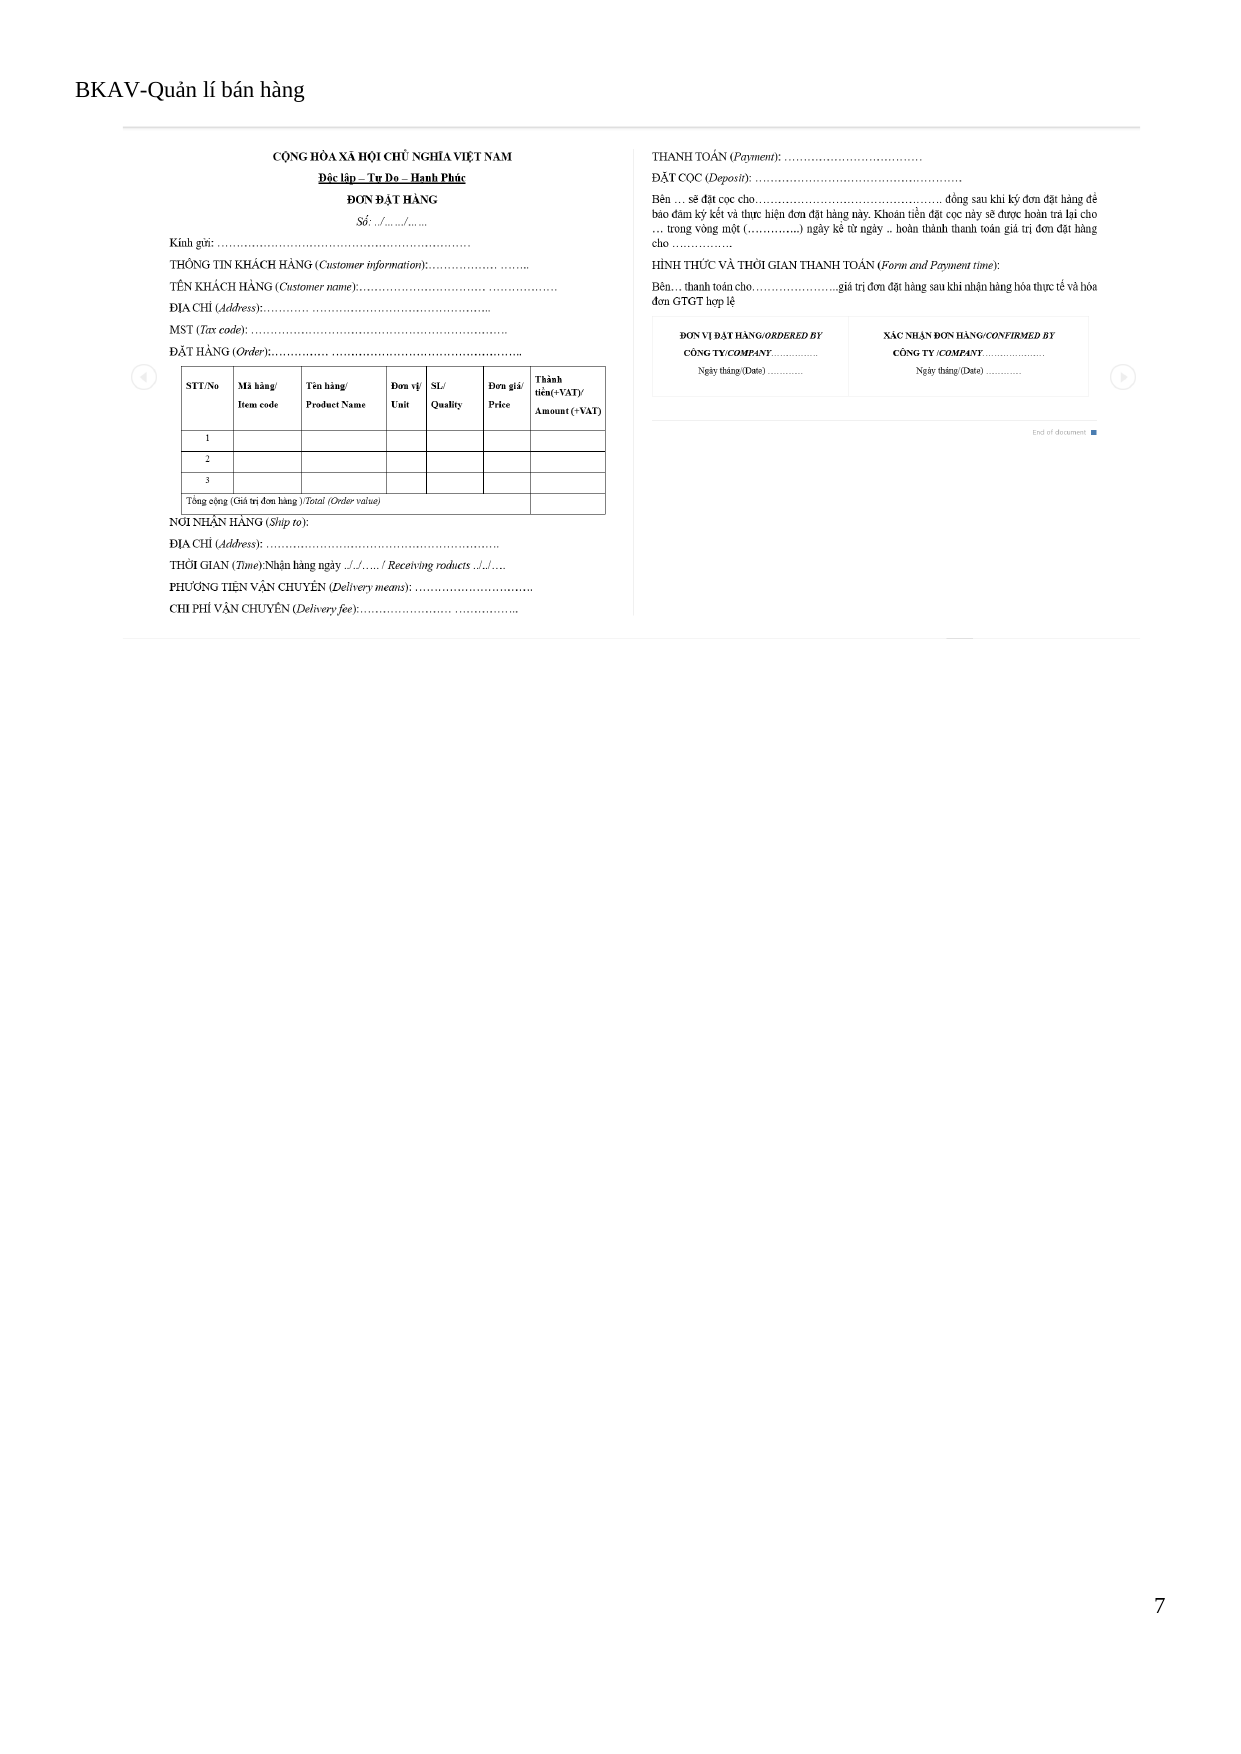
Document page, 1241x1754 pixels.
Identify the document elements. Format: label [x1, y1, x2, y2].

picture [122, 126, 1141, 639]
